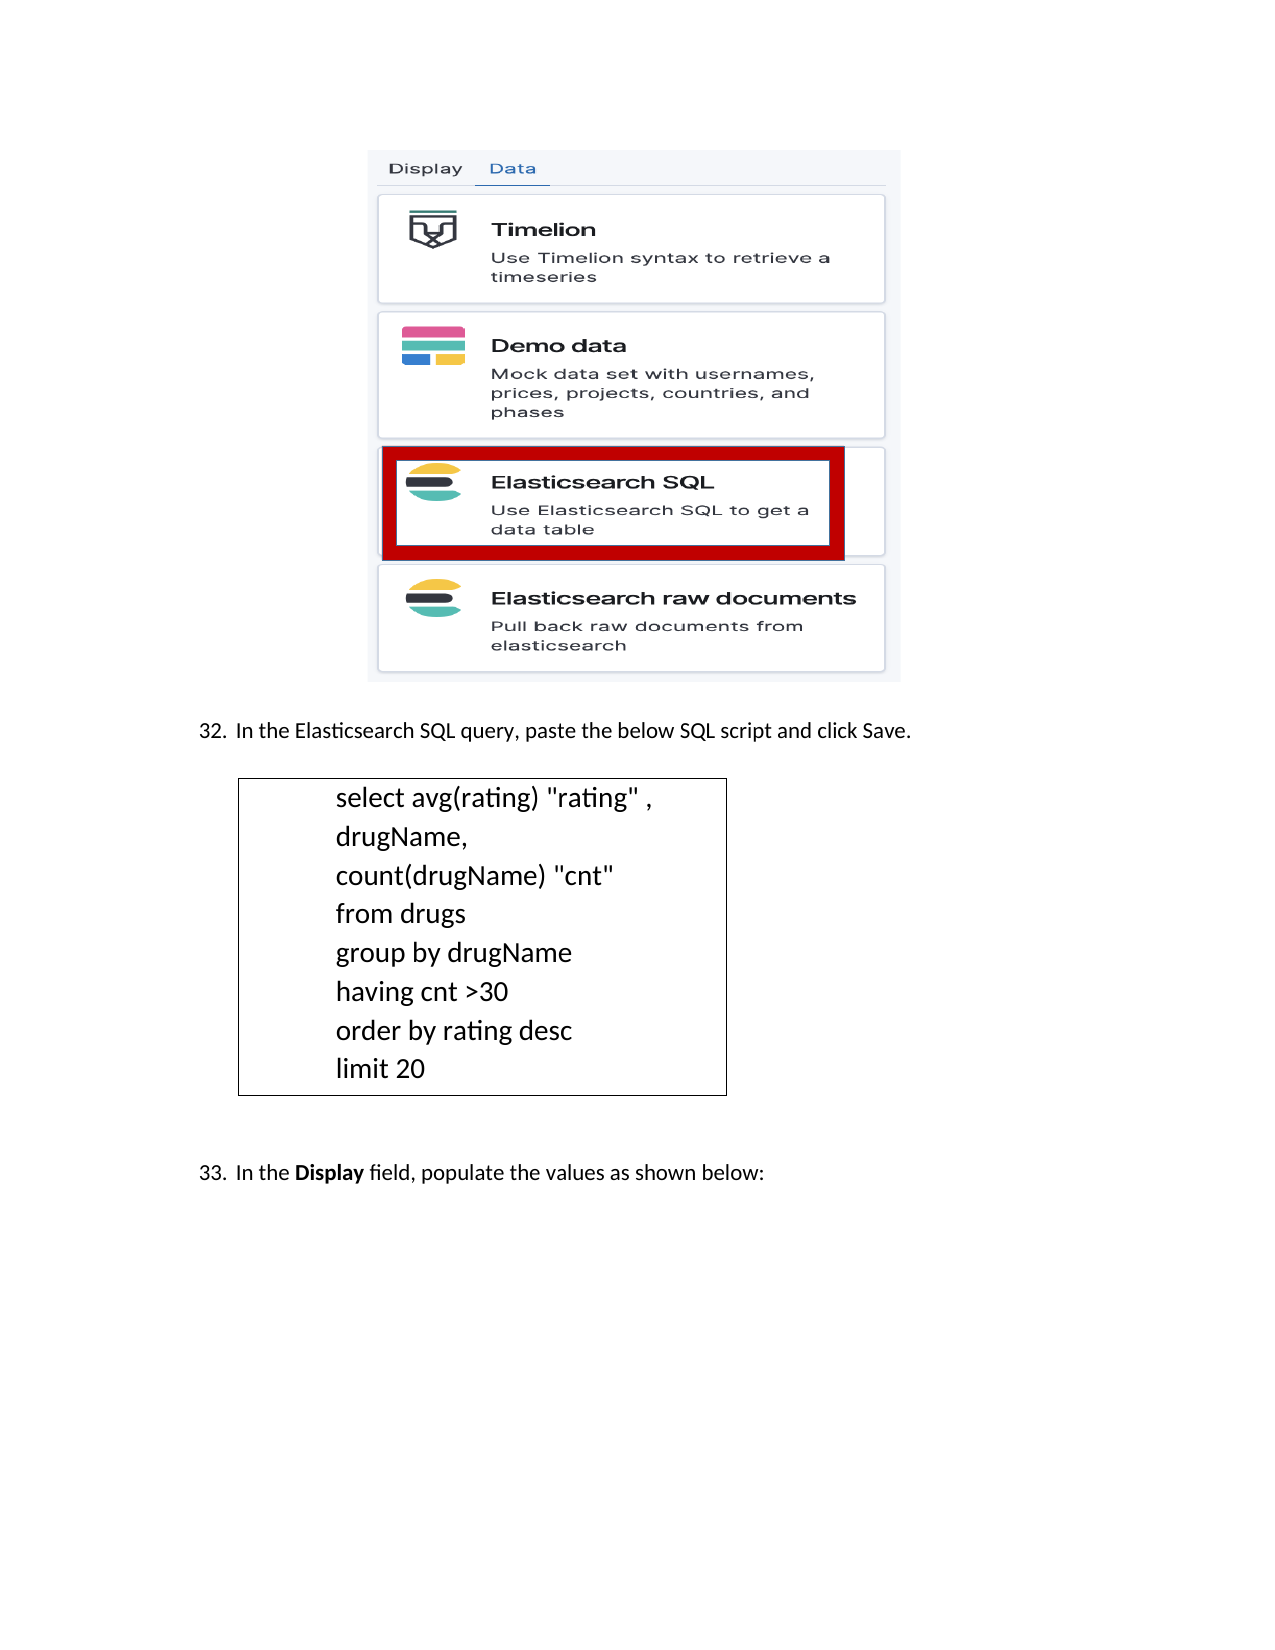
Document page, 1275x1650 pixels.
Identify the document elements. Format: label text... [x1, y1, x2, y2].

picture [367, 150, 901, 682]
list In the Display field, populate the values as shown below: [198, 1158, 1118, 1186]
table_header select avg(rating) "rating" , drugName, count(drugName) "cnt" from drugs group by drugName having cnt >30 order by rating desc limit 20 [239, 779, 726, 1095]
list In the Elasticsearch SQL query, paste the below SQL script and click Save. [198, 716, 1118, 744]
